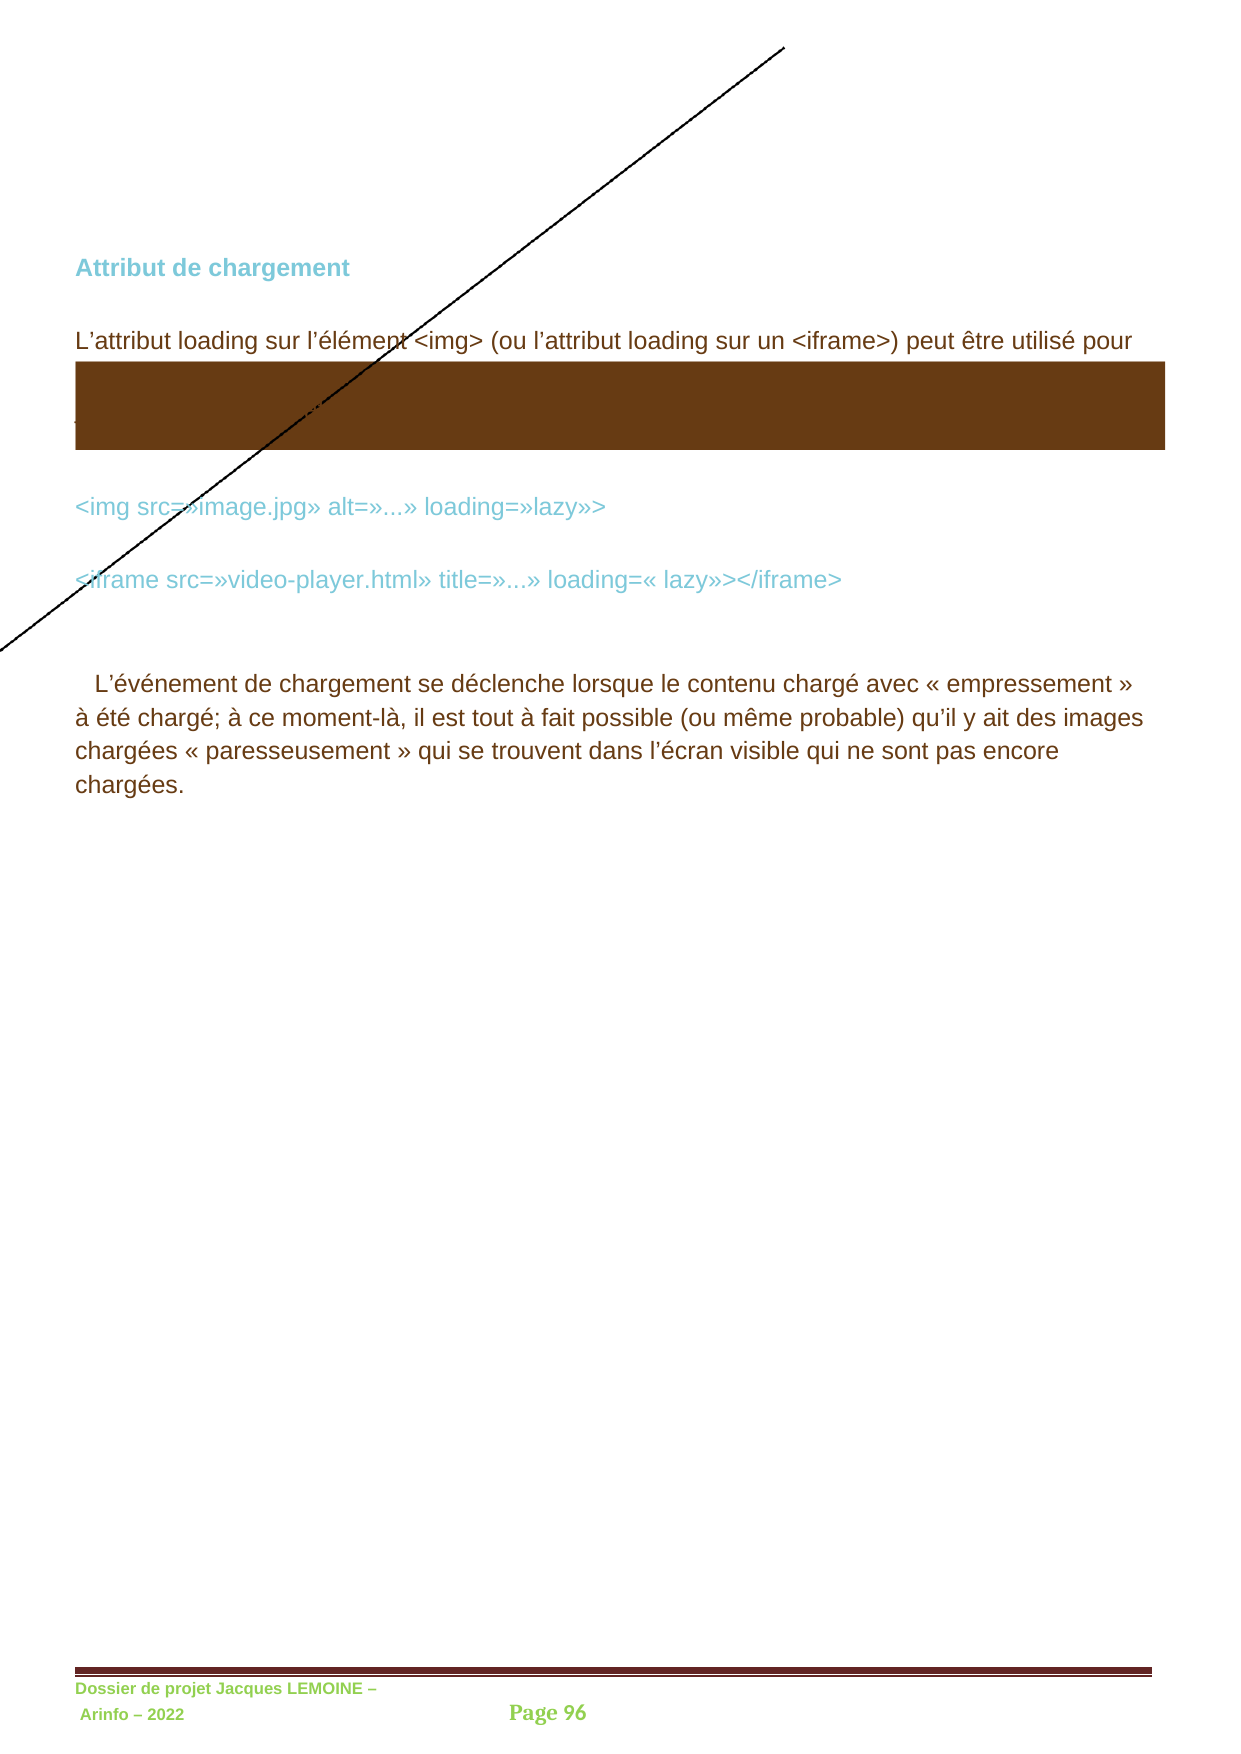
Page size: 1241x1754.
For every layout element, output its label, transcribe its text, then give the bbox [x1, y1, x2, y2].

text <iframe src=»video-player.html» title=»...» loading=« lazy»></iframe> [75, 565, 1152, 594]
text L’événement de chargement se déclenche lorsque le contenu chargé avec « empressement » à été chargé; à ce moment-là, il est tout à fait possible (ou même probable) qu’il y ait des images chargées « paresseusement » qui se trouvent dans l’écran visible qui ne sont pas encore chargées. [75, 669, 1152, 798]
text <img src=»image.jpg» alt=»...» loading=»lazy»> [75, 492, 1152, 521]
text Attribut de chargement [75, 253, 1152, 282]
picture [0, 46, 1166, 1575]
text L’attribut loading sur l’élément <img> (ou l’attribut loading sur un <iframe>) peut être utilisé pour demander au navigateur de différer le chargement des images / iframes qui sont hors écran jusqu’à ce que l’utilisateur les fasse défiler. [75, 326, 1135, 424]
